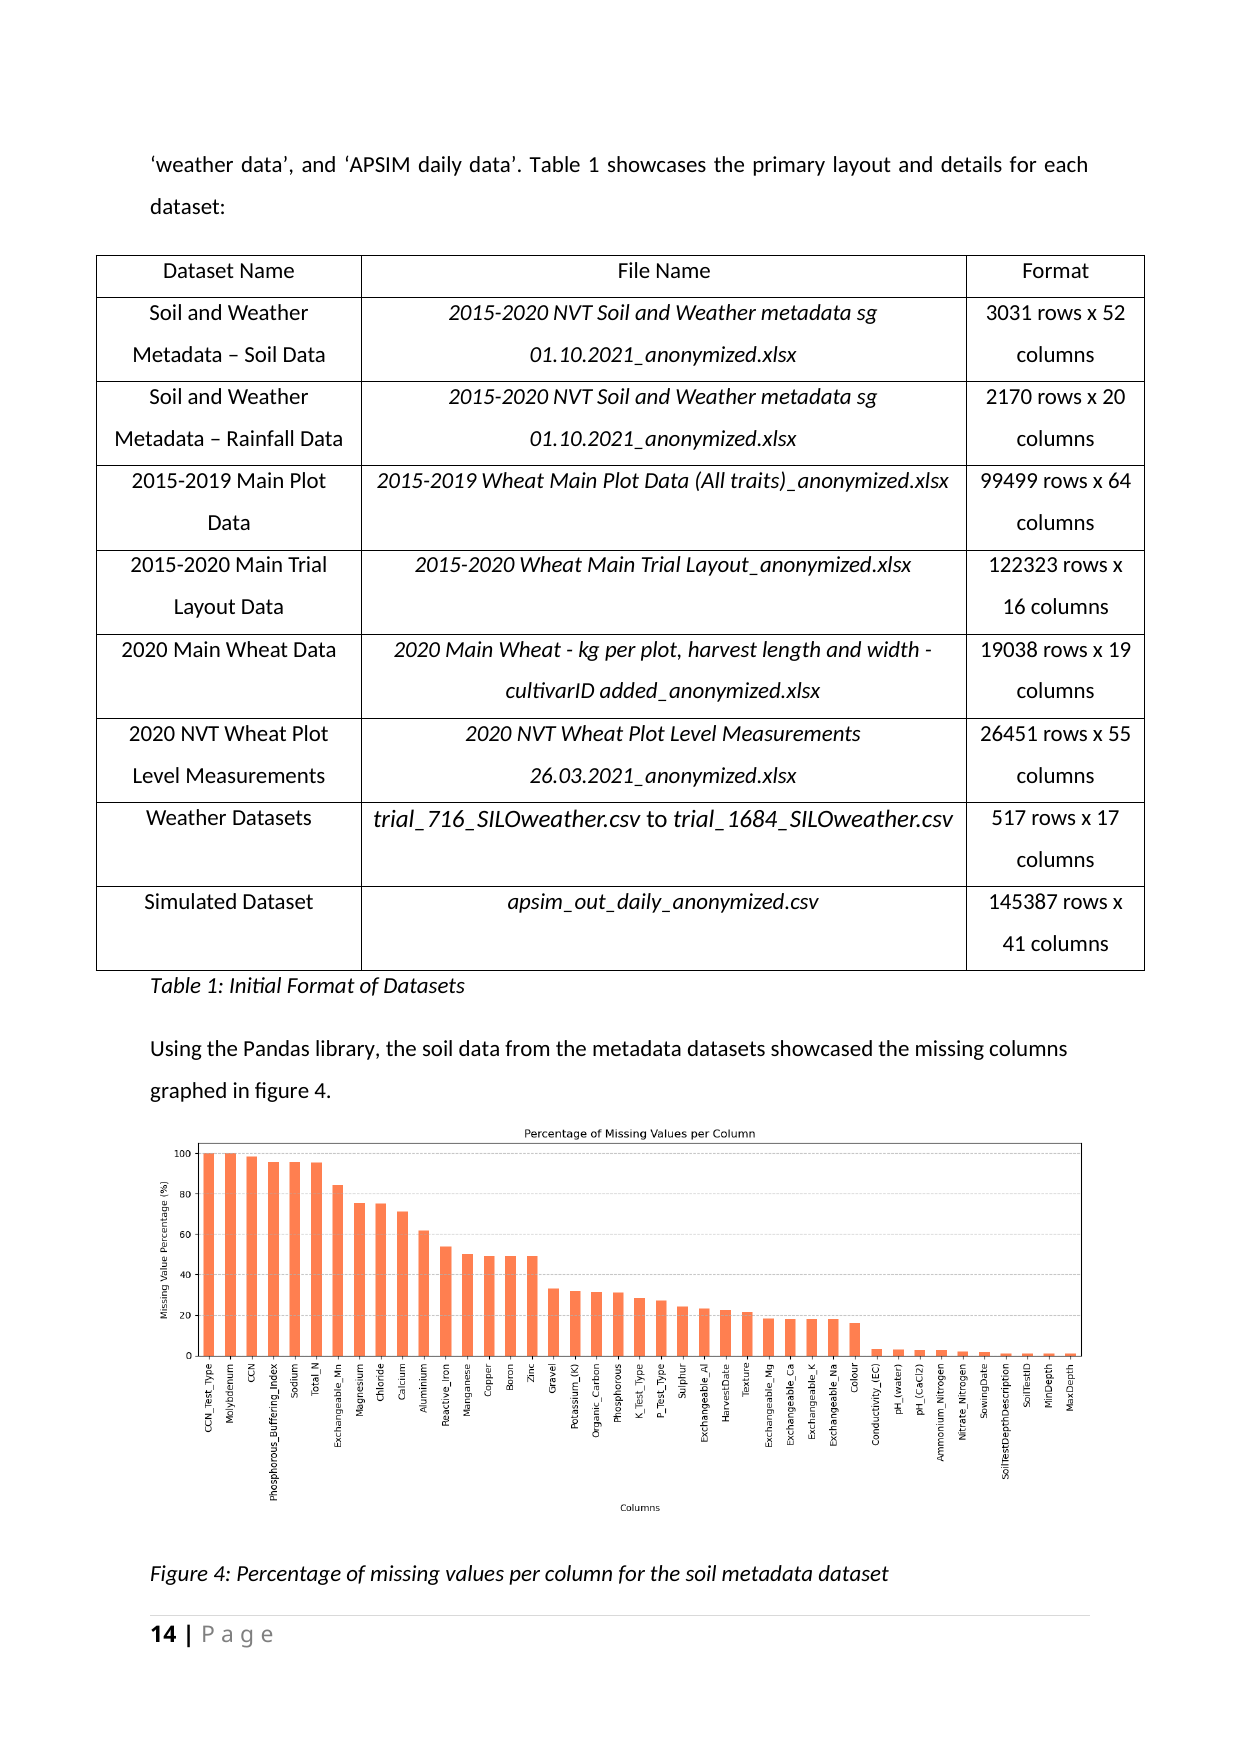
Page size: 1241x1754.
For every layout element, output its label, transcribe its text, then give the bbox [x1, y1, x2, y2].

table_cell 2170 rows x 20 columns [967, 382, 1144, 465]
table_cell 26451 rows x 55 columns [967, 719, 1144, 802]
table_cell 2015-2020 Main Trial Layout Data [97, 551, 361, 634]
table_cell 2020 Main Wheat Data [97, 635, 361, 718]
table_cell 19038 rows x 19 columns [967, 635, 1144, 718]
table_header File Name [362, 256, 966, 297]
picture [150, 1119, 1091, 1523]
table_cell Soil and Weather Metadata – Rainfall Data [97, 382, 361, 465]
table_cell Soil and Weather Metadata – Soil Data [97, 298, 361, 381]
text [150, 150, 1090, 220]
table_cell Weather Datasets [97, 803, 361, 886]
table_cell 2020 Main Wheat - kg per plot, harvest length and width - cultivarID added_anonymized.xlsx [362, 635, 966, 718]
table_cell 2015-2020 NVT Soil and Weather metadata sg 01.10.2021_anonymized.xlsx [362, 382, 966, 465]
table_cell trial_716_SILOweather.csv to trial_1684_SILOweather.csv [362, 803, 966, 886]
text Using the Pandas library, the soil data from the metadata datasets showcased the missing columns graphed in figure 4. [150, 1034, 1090, 1119]
table_cell 122323 rows x 16 columns [967, 551, 1144, 634]
text Figure 4: Percentage of missing values per column for the soil metadata dataset [150, 1559, 1090, 1587]
table_cell Simulated Dataset [97, 887, 361, 970]
table_cell 99499 rows x 64 columns [967, 466, 1144, 549]
table_cell 2015-2019 Wheat Main Plot Data (All traits)_anonymized.xlsx [362, 466, 966, 549]
table_cell 2015-2020 NVT Soil and Weather metadata sg 01.10.2021_anonymized.xlsx [362, 298, 966, 381]
text Table 1: Initial Format of Datasets [150, 971, 1090, 999]
table_cell 3031 rows x 52 columns [967, 298, 1144, 381]
table_cell 145387 rows x 41 columns [967, 887, 1144, 970]
table_header Dataset Name [97, 256, 361, 297]
table_cell apsim_out_daily_anonymized.csv [362, 887, 966, 970]
table_cell 2020 NVT Wheat Plot Level Measurements [97, 719, 361, 802]
table_cell 517 rows x 17 columns [967, 803, 1144, 886]
table_cell 2015-2020 Wheat Main Trial Layout_anonymized.xlsx [362, 551, 966, 634]
table_header Format [967, 256, 1144, 297]
table_cell 2015-2019 Main Plot Data [97, 466, 361, 549]
table_cell 2020 NVT Wheat Plot Level Measurements 26.03.2021_anonymized.xlsx [362, 719, 966, 802]
